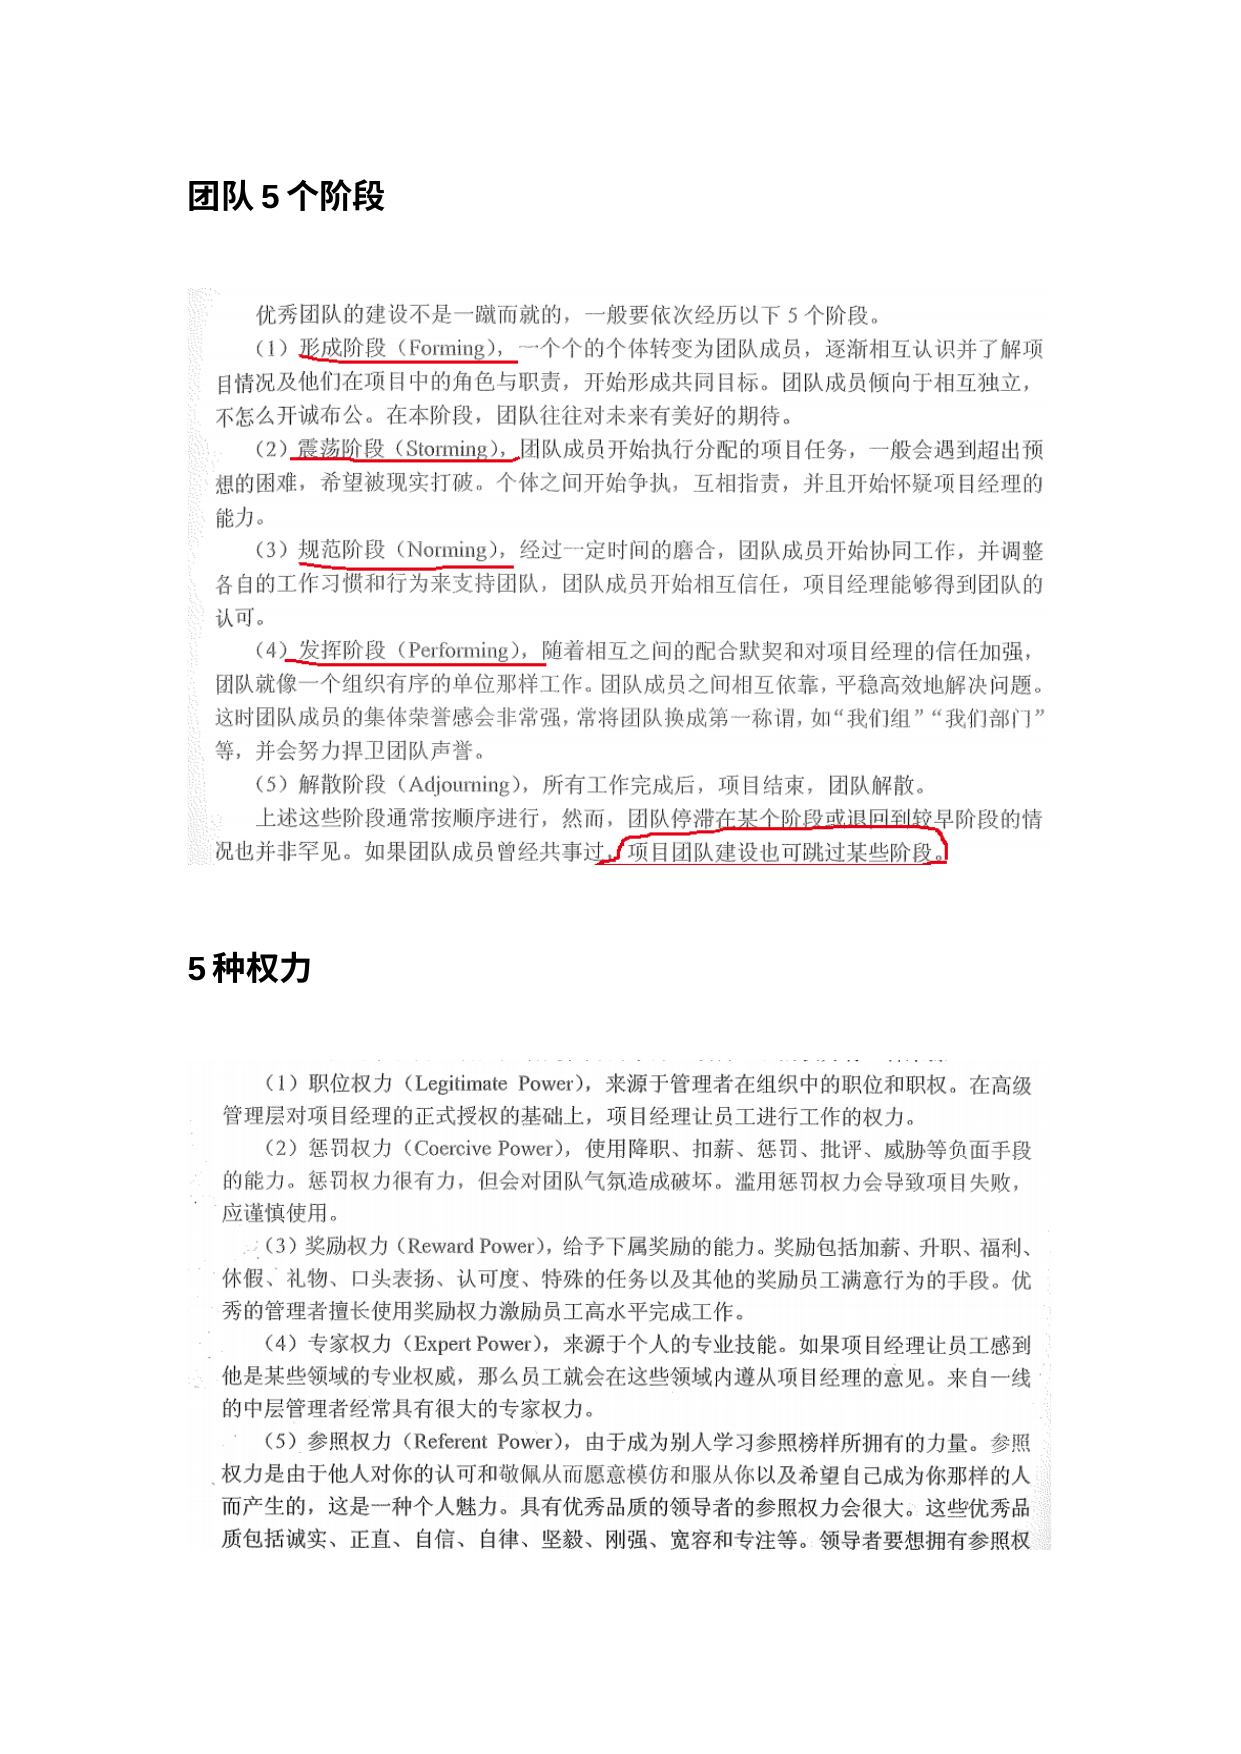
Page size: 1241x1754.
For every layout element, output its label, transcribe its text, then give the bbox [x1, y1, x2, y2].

subtitle 5种权力 [187, 933, 1053, 998]
subtitle 团队5个阶段 [187, 162, 1053, 227]
picture [187, 1059, 1052, 1549]
picture [187, 288, 1053, 865]
